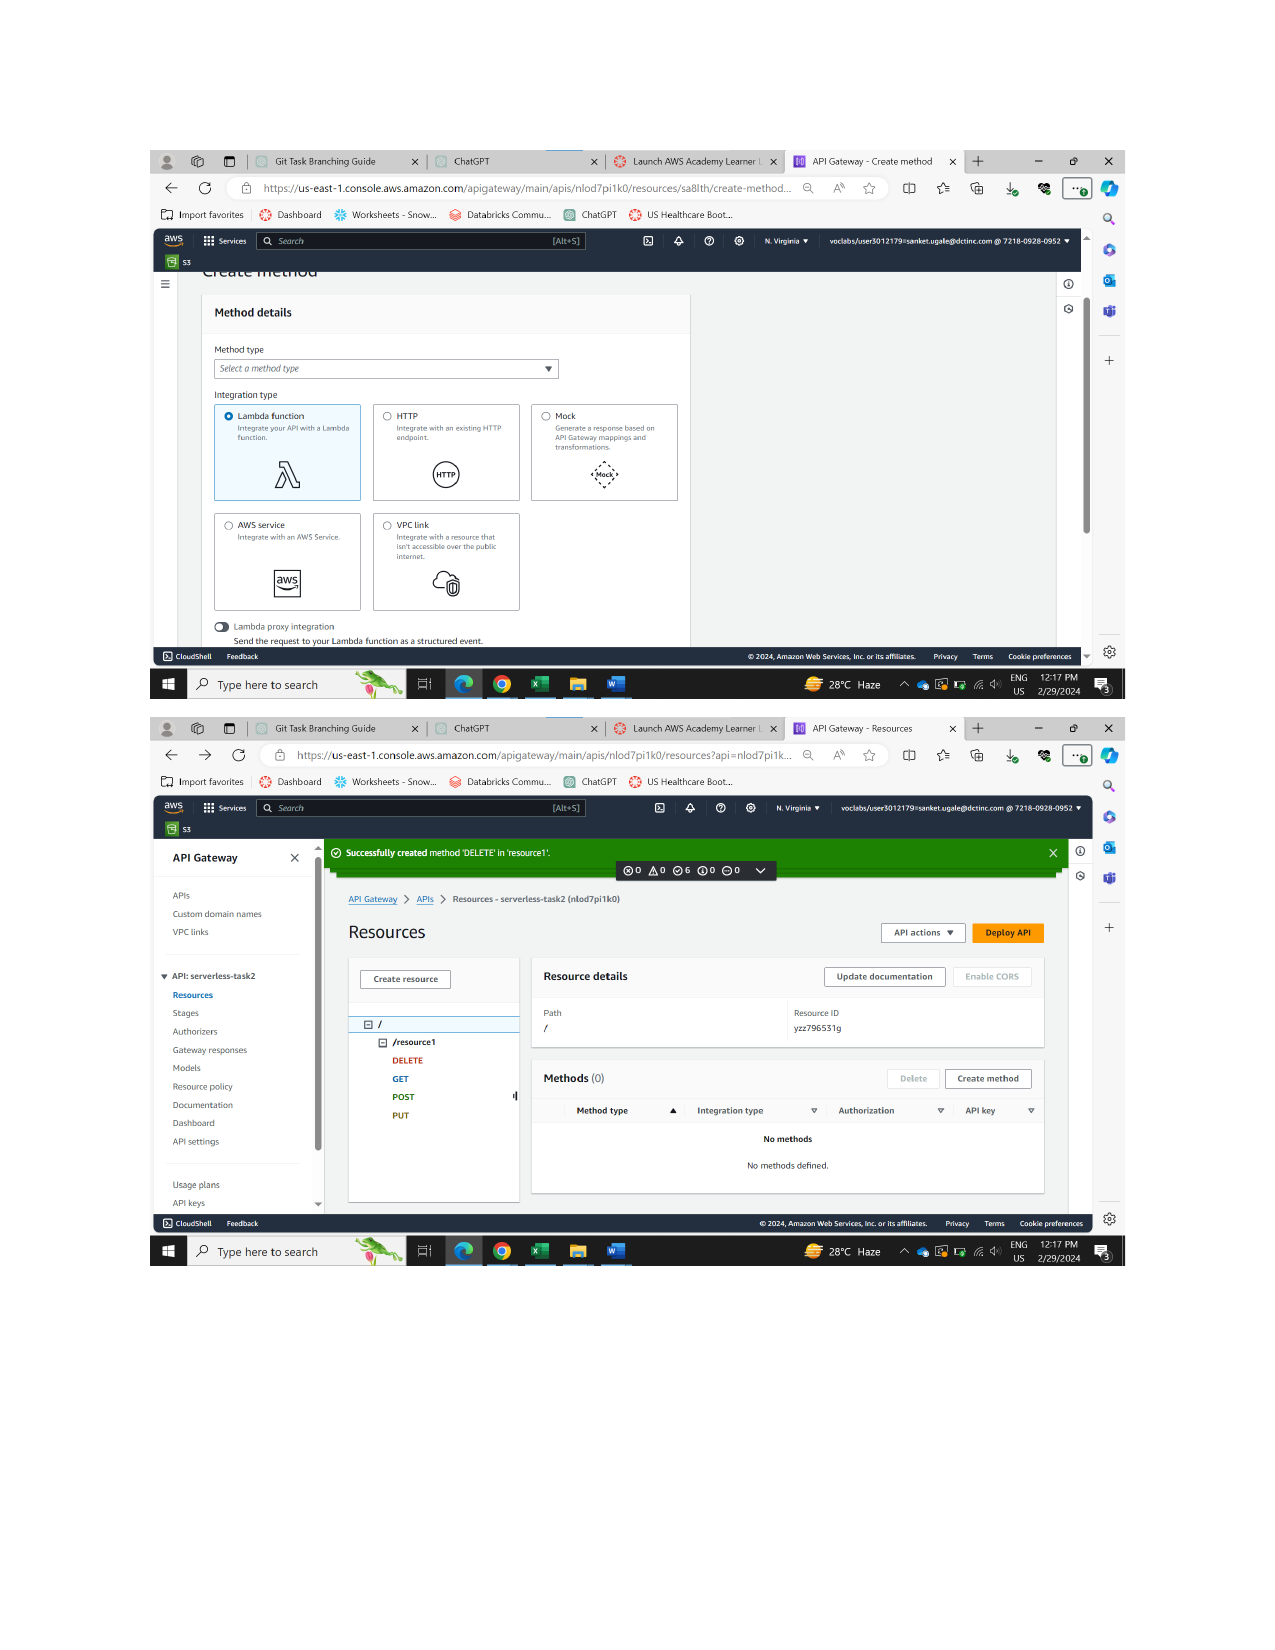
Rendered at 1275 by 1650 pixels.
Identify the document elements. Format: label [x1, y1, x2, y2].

picture [150, 717, 1125, 1266]
picture [150, 150, 1125, 699]
